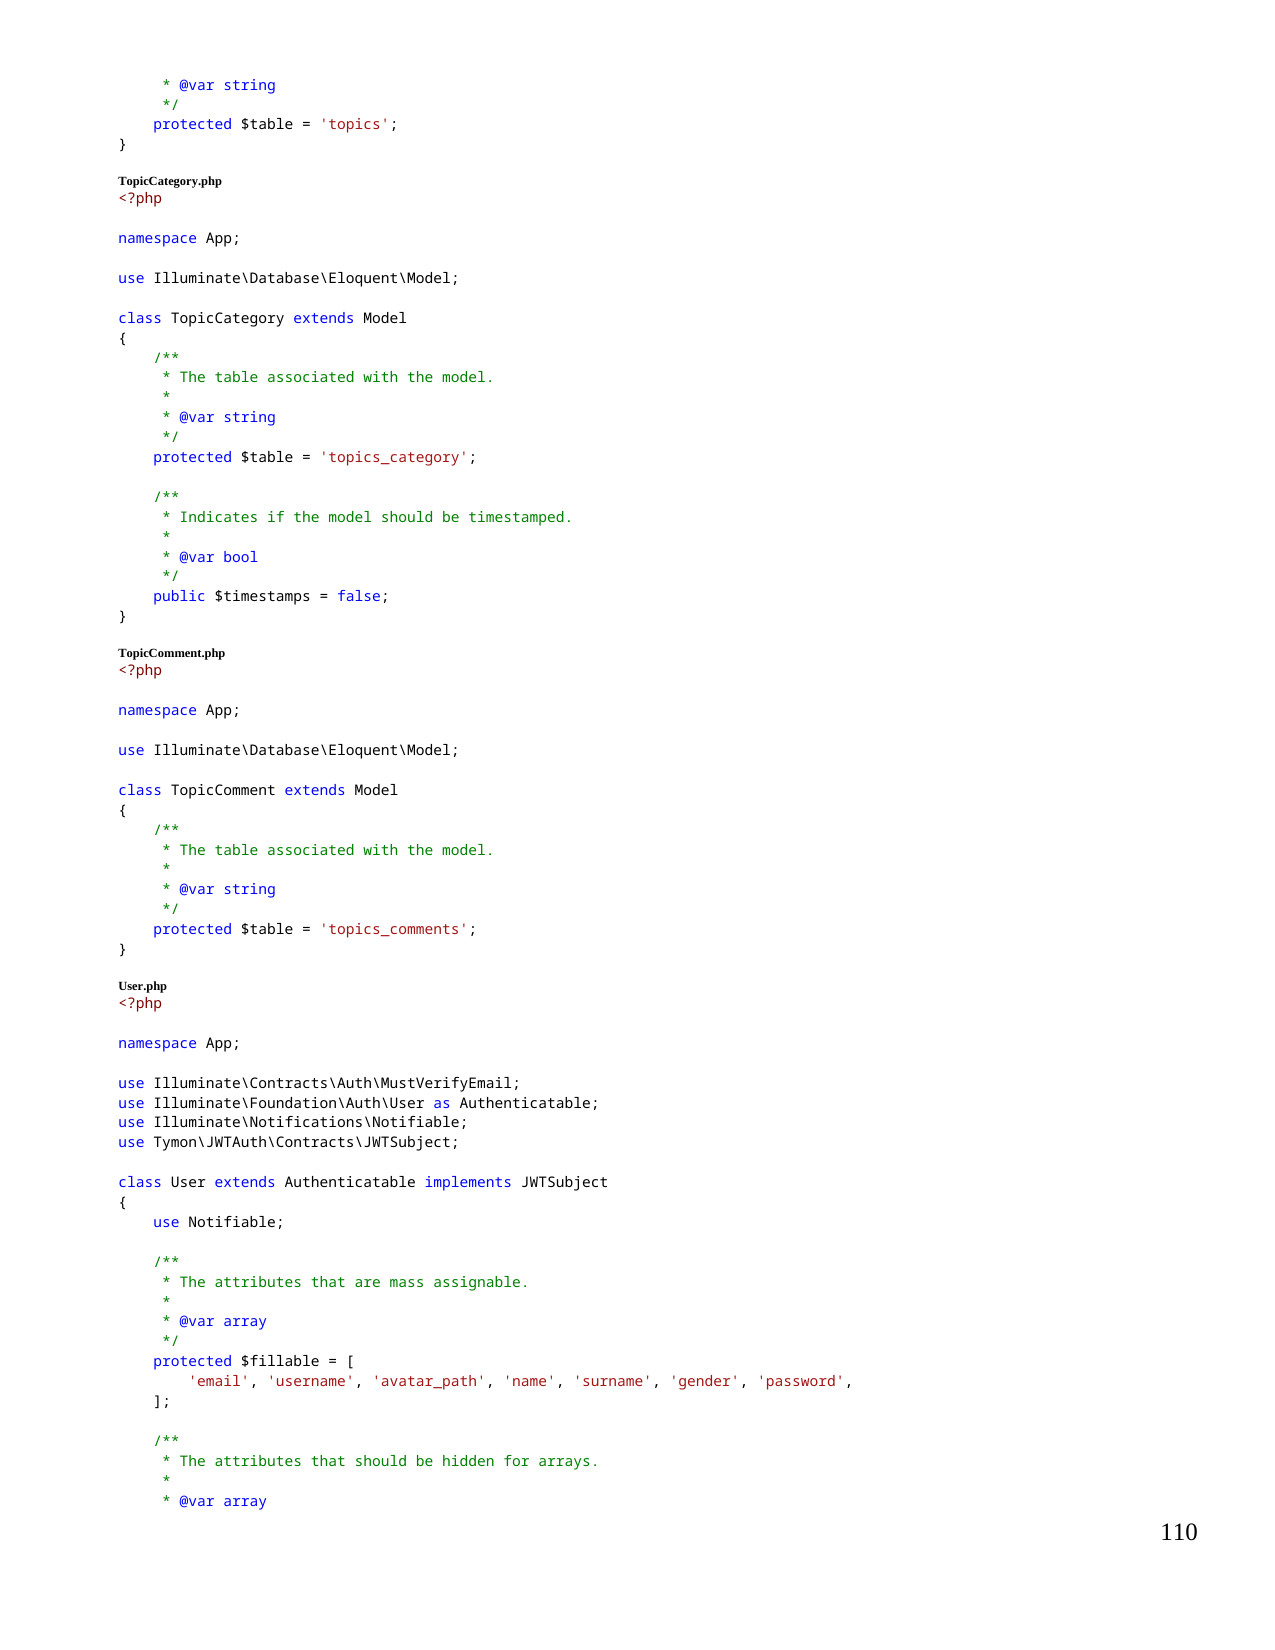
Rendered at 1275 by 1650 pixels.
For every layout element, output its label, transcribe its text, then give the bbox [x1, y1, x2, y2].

text */ [118, 899, 1198, 919]
text { [118, 327, 1198, 347]
text protected $table = 'topics_comments'; [118, 919, 1198, 939]
text * @var array [118, 1311, 1198, 1331]
text class TopicCategory extends Model [118, 308, 1198, 327]
text use Illuminate\Database\Eloquent\Model; [118, 268, 1198, 288]
text * Indicates if the model should be timestamped. [118, 507, 1198, 526]
text * [118, 1291, 1198, 1311]
text * [118, 1470, 1198, 1490]
text protected $table = 'topics'; [118, 114, 1198, 134]
text * The attributes that should be hidden for arrays. [118, 1451, 1198, 1470]
text TopicComment.php [118, 646, 1198, 660]
text * The attributes that are mass assignable. [118, 1271, 1198, 1291]
text class User extends Authenticatable implements JWTSubject [118, 1172, 1198, 1192]
text protected $fillable = [ [118, 1351, 1198, 1371]
text * The table associated with the model. [118, 839, 1198, 859]
text * @var string [118, 879, 1198, 899]
text * [118, 387, 1198, 407]
text use Illuminate\Contracts\Auth\MustVerifyEmail; [118, 1072, 1198, 1092]
text <?php [118, 660, 1198, 680]
text * @var string [118, 407, 1198, 427]
text { [118, 1192, 1198, 1212]
text /** [118, 1431, 1198, 1451]
text User.php [118, 978, 1198, 993]
text /** [118, 1252, 1198, 1271]
text */ [118, 427, 1198, 447]
text */ [118, 94, 1198, 114]
text * @var array [118, 1490, 1198, 1510]
text use Illuminate\Notifications\Notifiable; [118, 1112, 1198, 1132]
text ]; [118, 1391, 1198, 1411]
text * @var string [118, 74, 1198, 94]
text { [118, 799, 1198, 819]
text <?php [118, 993, 1198, 1013]
text } [118, 606, 1198, 626]
text public $timestamps = false; [118, 586, 1198, 606]
text /** [118, 487, 1198, 507]
text namespace App; [118, 700, 1198, 720]
text use Illuminate\Database\Eloquent\Model; [118, 740, 1198, 760]
text * [118, 526, 1198, 546]
text protected $table = 'topics_category'; [118, 447, 1198, 467]
text TopicCategory.php [118, 174, 1198, 188]
text use Tymon\JWTAuth\Contracts\JWTSubject; [118, 1132, 1198, 1152]
text use Illuminate\Foundation\Auth\User as Authenticatable; [118, 1092, 1198, 1112]
text namespace App; [118, 1033, 1198, 1053]
text */ [118, 566, 1198, 586]
text } [118, 134, 1198, 154]
text * [118, 859, 1198, 879]
text use Notifiable; [118, 1212, 1198, 1232]
text /** [118, 347, 1198, 367]
text class TopicComment extends Model [118, 779, 1198, 799]
text <?php [118, 188, 1198, 208]
text * @var bool [118, 546, 1198, 566]
text /** [118, 819, 1198, 839]
text 'email', 'username', 'avatar_path', 'name', 'surname', 'gender', 'password', [118, 1371, 1198, 1391]
text */ [118, 1331, 1198, 1351]
text namespace App; [118, 228, 1198, 248]
text } [118, 939, 1198, 959]
text * The table associated with the model. [118, 367, 1198, 387]
